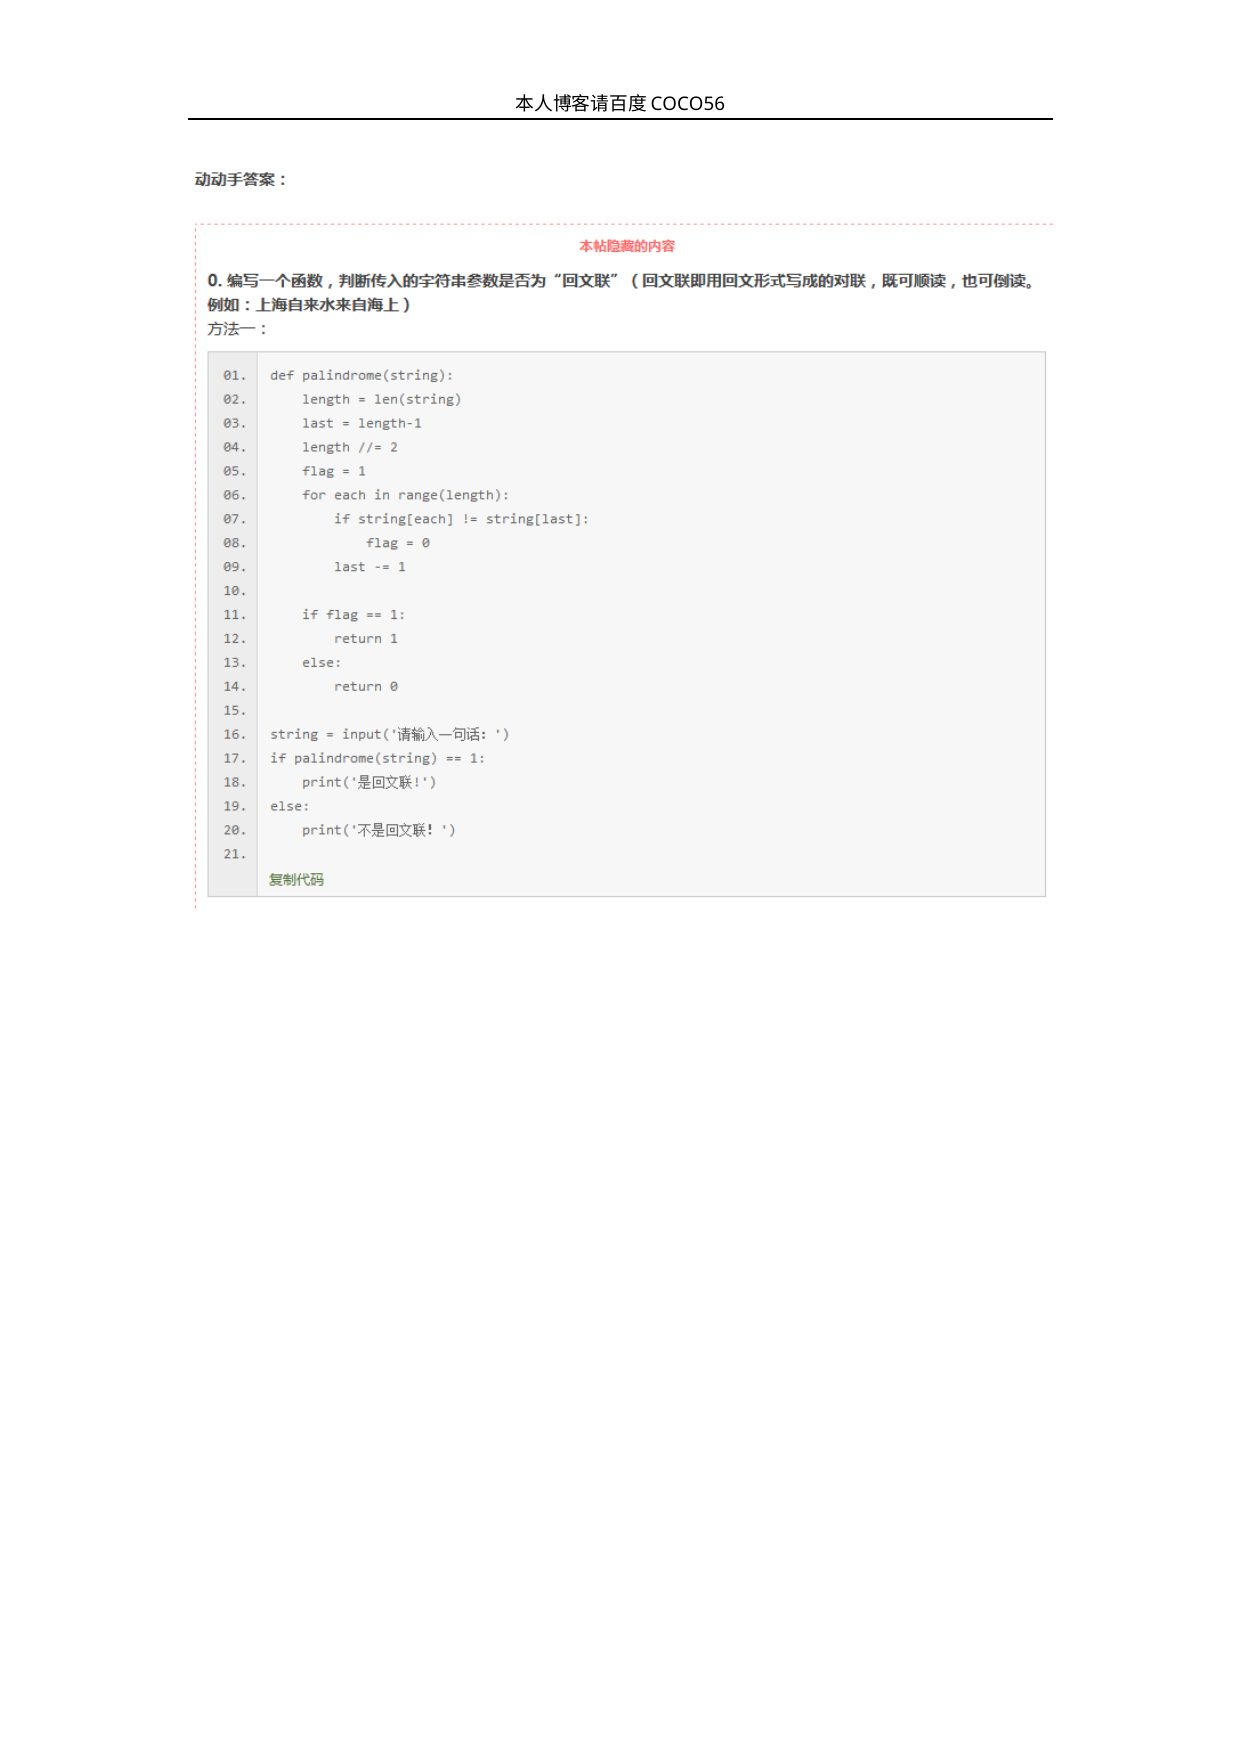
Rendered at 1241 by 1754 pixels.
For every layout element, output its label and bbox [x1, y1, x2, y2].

picture [187, 161, 1053, 912]
